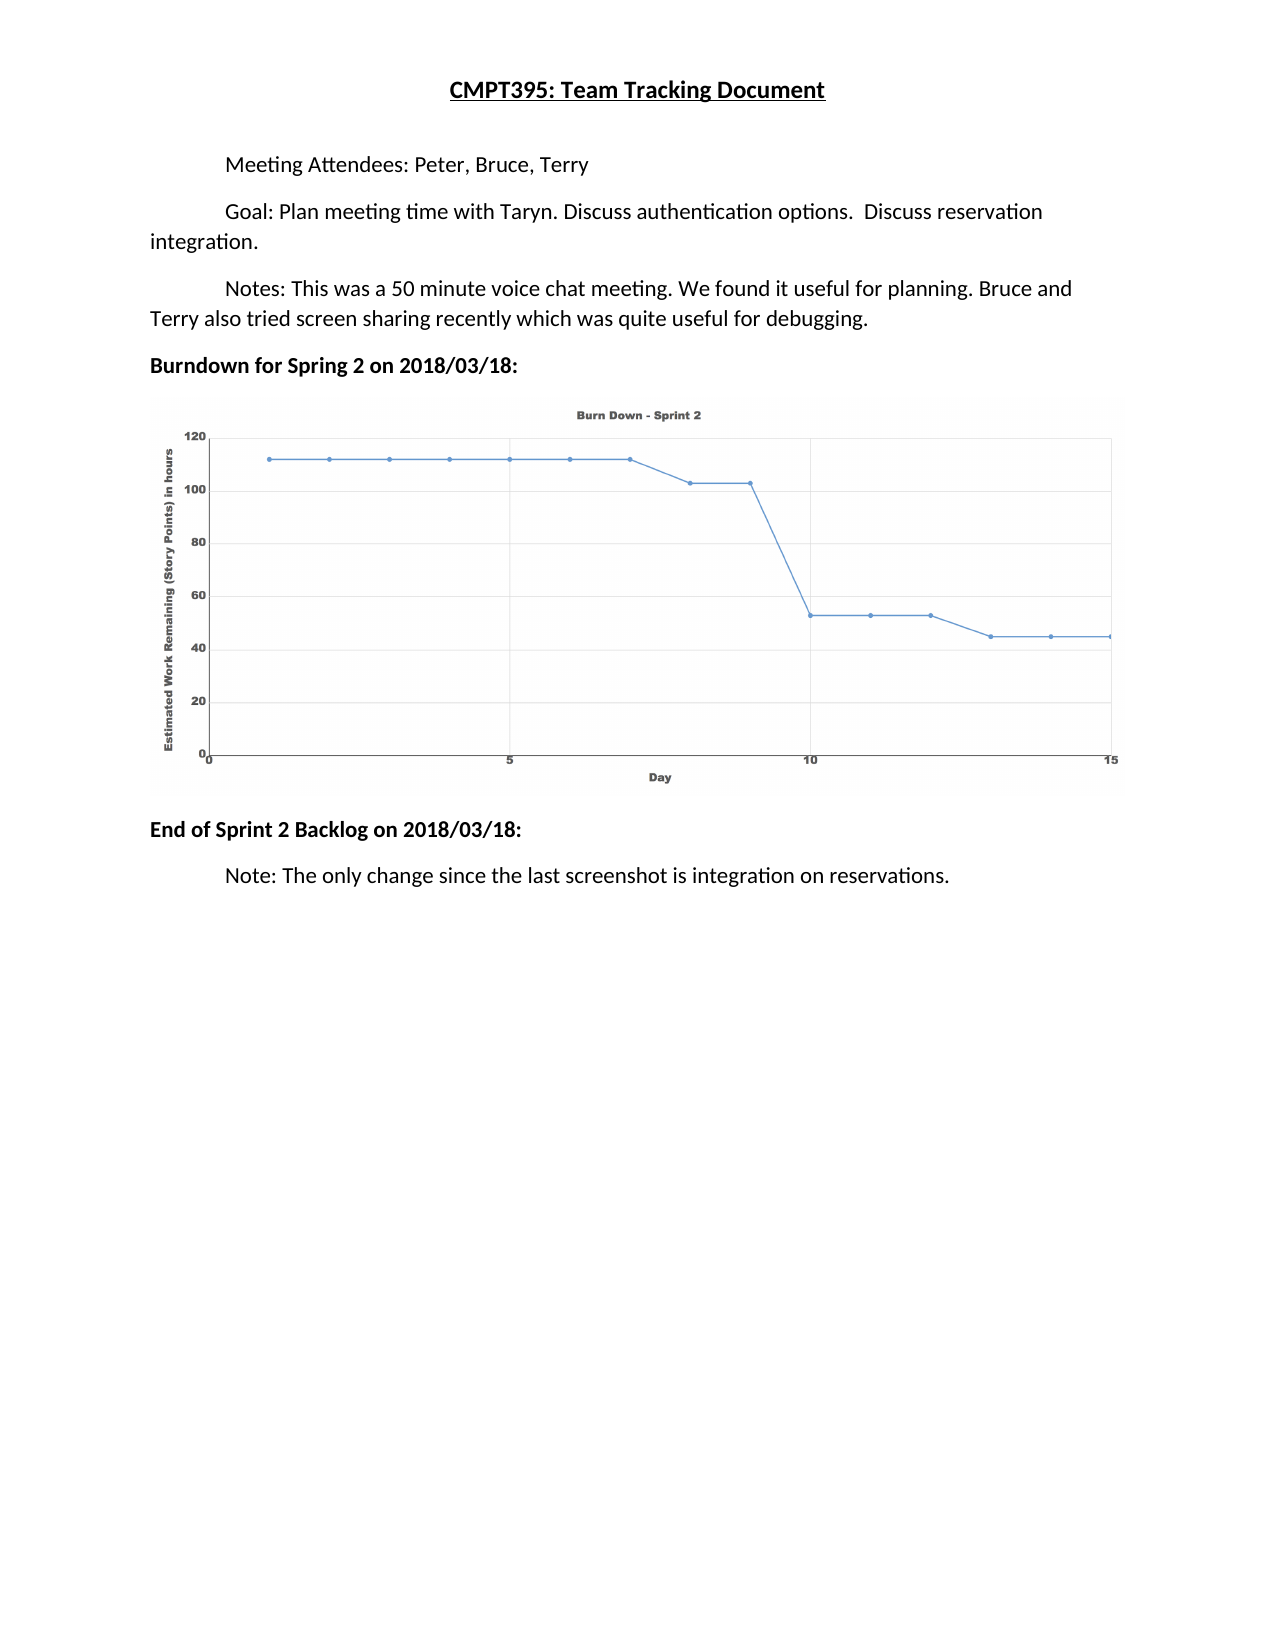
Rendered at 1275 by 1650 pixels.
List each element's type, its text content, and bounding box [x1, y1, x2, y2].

text End of Sprint 2 Backlog on 2018/03/18: [150, 815, 1125, 843]
text Notes: This was a 50 minute voice chat meeting. We found it useful for planning. Bruce and Terry also tried screen sharing recently which was quite useful for debugging. [150, 274, 1125, 332]
text Meeting Attendees: Peter, Bruce, Terry [150, 150, 1125, 178]
picture [150, 397, 1125, 796]
text Goal: Plan meeting time with Taryn. Discuss authentication options. Discuss reservation integration. [150, 197, 1125, 255]
text Note: The only change since the last screenshot is integration on reservations. [150, 862, 1125, 889]
text Burndown for Spring 2 on 2018/03/18: [150, 351, 1125, 379]
